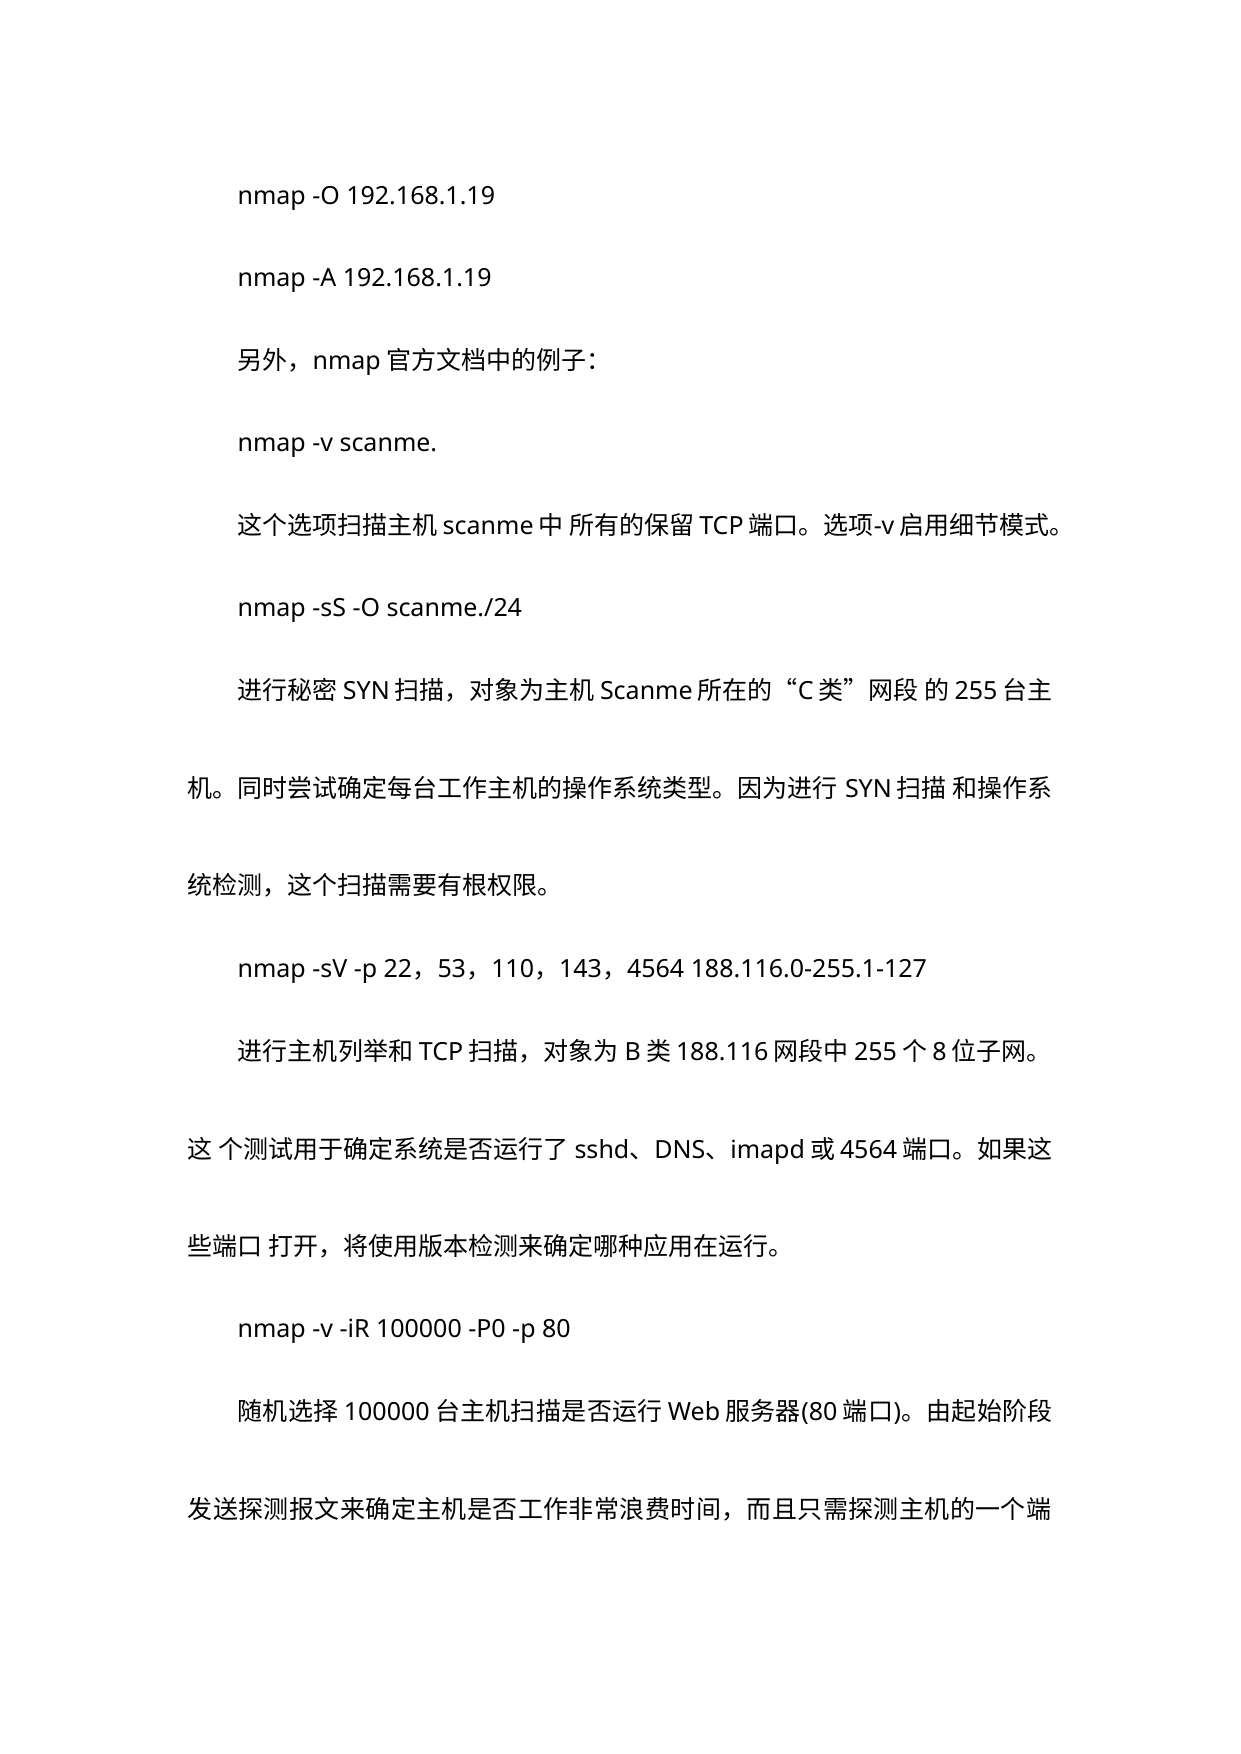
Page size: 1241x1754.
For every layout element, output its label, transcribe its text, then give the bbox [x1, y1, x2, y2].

text 这个选项扫描主机scanme中 所有的保留TCP端口。选项-v启用细节模式。 [187, 491, 1053, 556]
text nmap -sS -O scanme./24 [187, 574, 1053, 639]
text nmap -O 192.168.1.19 [187, 162, 1053, 227]
text 另外，nmap官方文档中的例子： [187, 326, 1053, 391]
text nmap -A 192.168.1.19 [187, 244, 1053, 309]
text nmap -sV -p 22，53，110，143，4564 188.116.0-255.1-127 [187, 934, 1053, 999]
text nmap -v -iR 100000 -P0 -p 80 [187, 1296, 1053, 1361]
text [187, 1377, 1053, 1540]
text 进行秘密SYN扫描，对象为主机Scanme所在的“C类”网段 的255台主机。同时尝试确定每台工作主机的操作系统类型。因为进行SYN扫描 和操作系统检测，这个扫描需要有根权限。 [187, 656, 1053, 916]
text 进行主机列举和TCP扫描，对象为B类188.116网段中255个8位子网。这 个测试用于确定系统是否运行了sshd、DNS、imapd或4564端口。如果这些端口 打开，将使用版本检测来确定哪种应用在运行。 [187, 1017, 1053, 1277]
text nmap -v scanme. [187, 409, 1053, 474]
